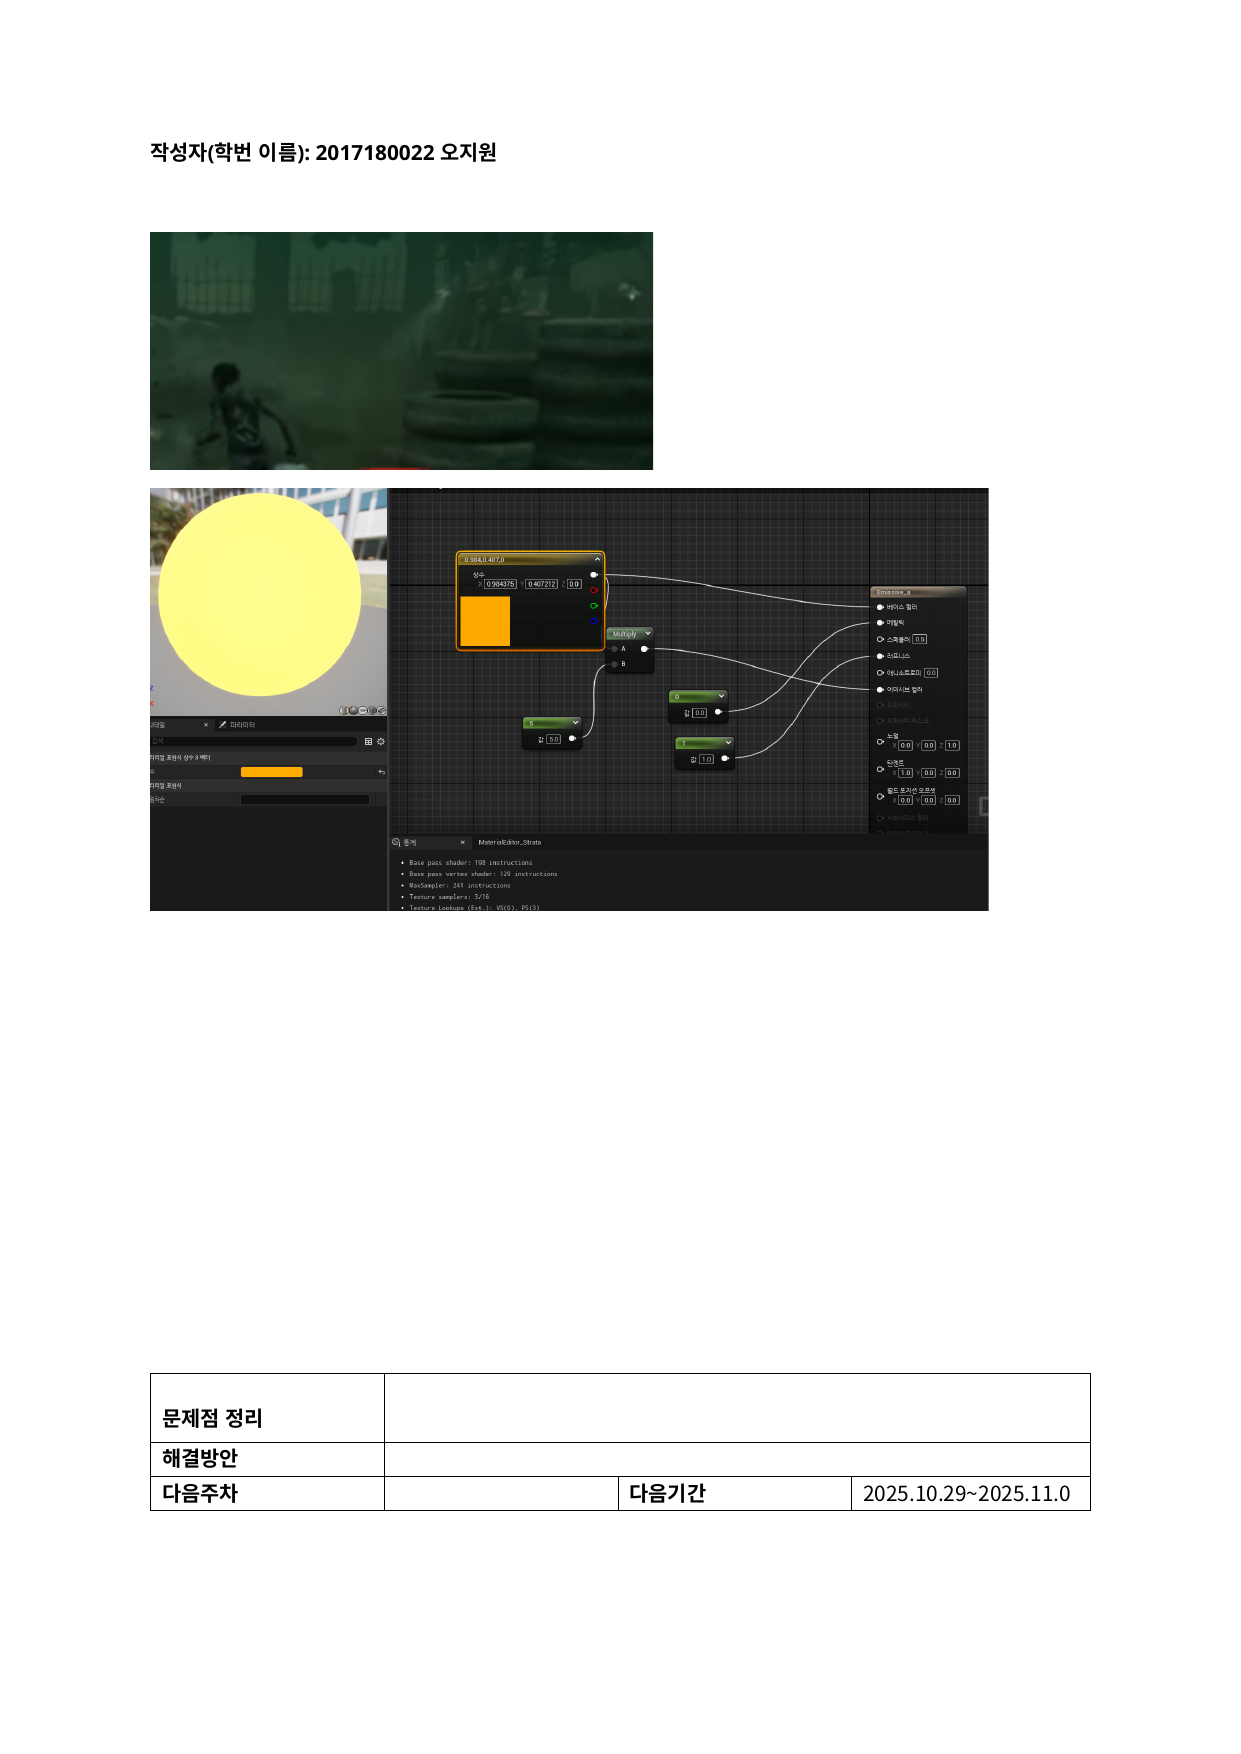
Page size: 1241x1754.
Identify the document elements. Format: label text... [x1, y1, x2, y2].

table_cell 해결방안 [151, 1443, 384, 1476]
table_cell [852, 1477, 1090, 1510]
table_cell 다음기간 [619, 1477, 851, 1510]
table_cell [385, 1477, 618, 1510]
table_cell 다음주차 [151, 1477, 384, 1510]
table_header 문제점 정리 [151, 1374, 384, 1442]
table_header [385, 1374, 1090, 1442]
table_cell [385, 1443, 1090, 1476]
